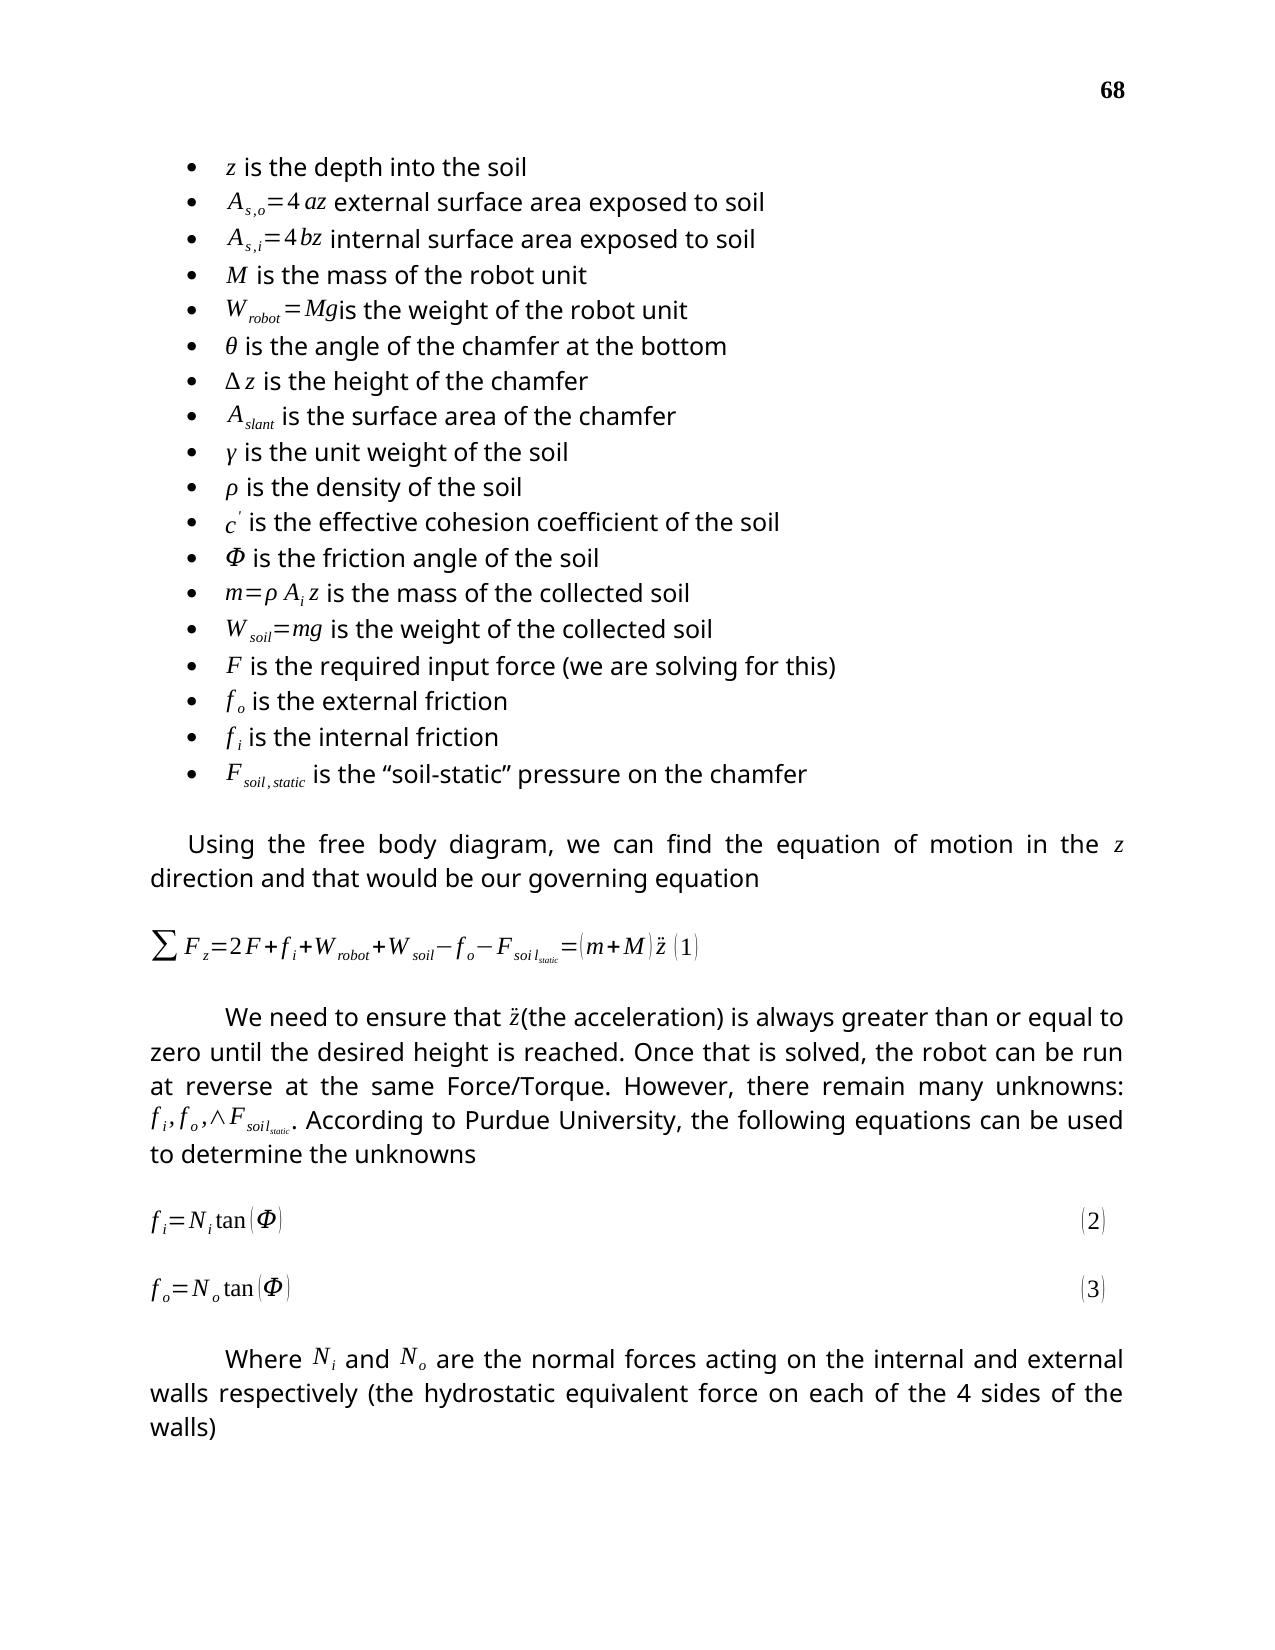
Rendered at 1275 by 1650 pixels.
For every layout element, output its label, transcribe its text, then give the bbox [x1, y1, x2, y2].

text We need to ensure that (the acceleration) is always greater than or equal to zero until the desired height is reached. Once that is solved, the robot can be run at reverse at the same Force/Torque. However, there remain many unknowns: . According to Purdue University, the following equations can be used to determine the unknowns [150, 1000, 1125, 1171]
list is the effective cohesion coefficient of the soil [187, 504, 1125, 541]
list is the mass of the collected soil [187, 576, 1125, 612]
list is the mass of the robot unit [187, 258, 1125, 292]
list is the density of the soil [187, 470, 1125, 504]
list is the required input force (we are solving for this) [187, 649, 1125, 683]
list is the “soil-static” pressure on the chamfer [187, 756, 1125, 793]
list is the depth into the soil [187, 150, 1125, 185]
list is the weight of the robot unit [187, 292, 1125, 329]
list is the friction angle of the soil [187, 541, 1125, 576]
list is the weight of the collected soil [187, 612, 1125, 649]
list external surface area exposed to soil [187, 185, 1125, 221]
list is the angle of the chamfer at the bottom [187, 329, 1125, 364]
list is the external friction [187, 683, 1125, 720]
text Where and are the normal forces acting on the internal and external walls respectively (the hydrostatic equivalent force on each of the 4 sides of the walls) [150, 1341, 1125, 1443]
list internal surface area exposed to soil [187, 221, 1125, 258]
list is the unit weight of the soil [187, 435, 1125, 470]
list is the height of the chamfer [187, 364, 1125, 398]
text Using the free body diagram, we can find the equation of motion in the direction and that would be our governing equation [150, 827, 1125, 895]
list is the internal friction [187, 720, 1125, 756]
list is the surface area of the chamfer [187, 398, 1125, 435]
